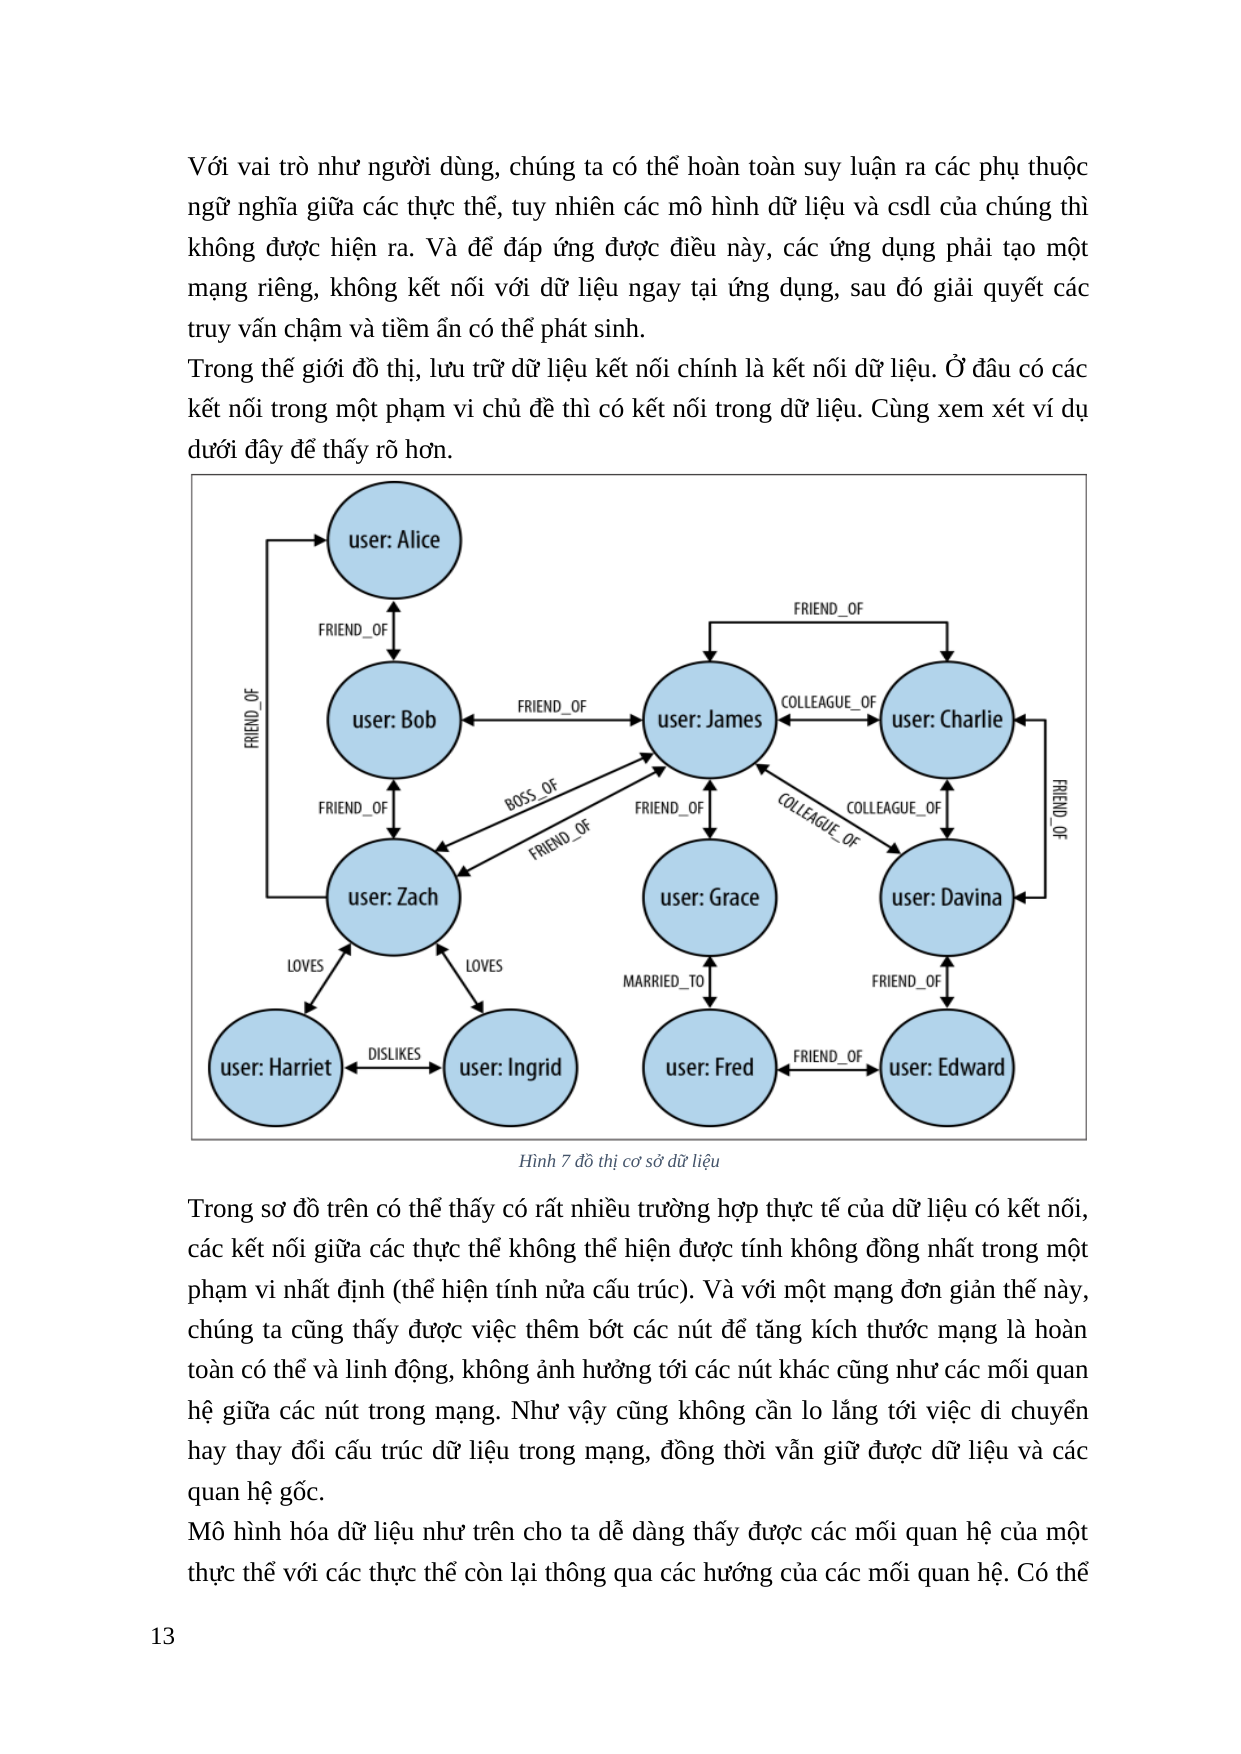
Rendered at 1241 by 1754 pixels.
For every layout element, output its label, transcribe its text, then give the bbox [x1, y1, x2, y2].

picture [190, 473, 1087, 1141]
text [187, 1515, 1090, 1587]
text Trong sơ đồ trên có thể thấy có rất nhiều trường hợp thực tế của dữ liệu có kết nối, các kết nối giữa các thực thể không thể hiện được tính không đồng nhất trong một phạm vi nhất định (thể hiện tính nửa cấu trúc). Và với một mạng đơn giản thế này, chúng ta cũng thấy được việc thêm bớt các nút để tăng kích thước mạng là hoàn toàn có thể và linh động, không ảnh hưởng tới các nút khác cũng như các mối quan hệ giữa các nút trong mạng. Như vậy cũng không cần lo lắng tới việc di chuyển hay thay đổi cấu trúc dữ liệu trong mạng, đồng thời vẫn giữ được dữ liệu và các quan hệ gốc. [187, 1192, 1090, 1506]
list Với vai trò như người dùng, chúng ta có thể hoàn toàn suy luận ra các phụ thuộc ngữ nghĩa giữa các thực thể, tuy nhiên các mô hình dữ liệu và csdl của chúng thì không được hiện ra. Và để đáp ứng được điều này, các ứng dụng phải tạo một mạng riêng, không kết nối với dữ liệu ngay tại ứng dụng, sau đó giải quyết các truy vấn chậm và tiềm ẩn có thể phát sinh. [187, 150, 1090, 343]
list Trong thế giới đồ thị, lưu trữ dữ liệu kết nối chính là kết nối dữ liệu. Ở đâu có các kết nối trong một phạm vi chủ đề thì có kết nối trong dữ liệu. Cùng xem xét ví dụ dưới đây để thấy rõ hơn. [187, 352, 1090, 464]
